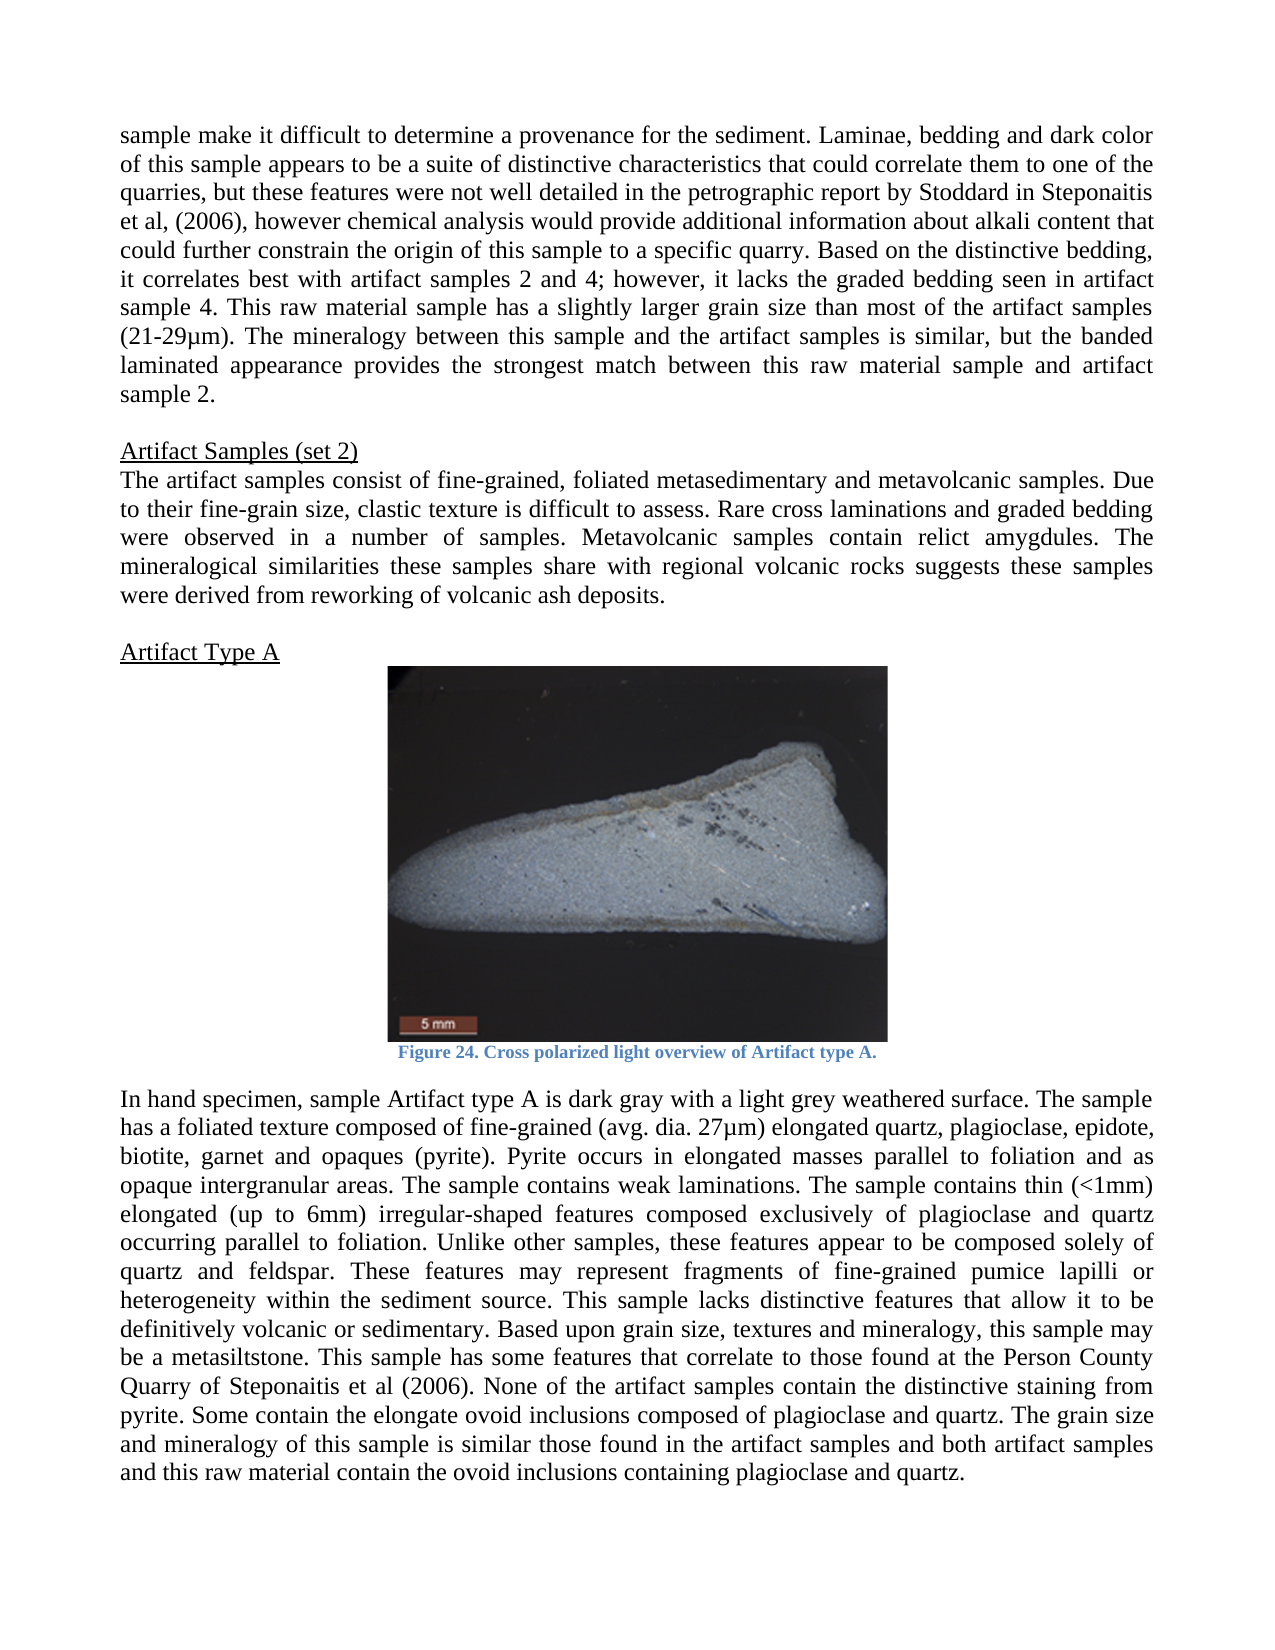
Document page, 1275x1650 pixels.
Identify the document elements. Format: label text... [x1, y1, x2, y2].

text Artifact Samples (set 2) [120, 436, 1155, 465]
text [120, 120, 1155, 407]
picture [387, 666, 888, 1042]
text The artifact samples consist of fine-grained, foliated metasedimentary and metavolcanic samples. Due to their fine-grain size, clastic texture is difficult to assess. Rare cross laminations and graded bedding were observed in a number of samples. Metavolcanic samples contain relict amygdules. The mineralogical similarities these samples share with regional volcanic rocks suggests these samples were derived from reworking of volcanic ash deposits. [120, 465, 1155, 609]
text Figure 24. Cross polarized light overview of Artifact type A. [120, 1041, 1155, 1063]
text In hand specimen, sample Artifact type A is dark gray with a light grey weathered surface. The sample has a foliated texture composed of fine-grained (avg. dia. 27µm) elongated quartz, plagioclase, epidote, biotite, garnet and opaques (pyrite). Pyrite occurs in elongated masses parallel to foliation and as opaque intergranular areas. The sample contains weak laminations. The sample contains thin (<1mm) elongated (up to 6mm) irregular-shaped features composed exclusively of plagioclase and quartz occurring parallel to foliation. Unlike other samples, these features appear to be composed solely of quartz and feldspar. These features may represent fragments of fine-grained pumice lapilli or heterogeneity within the sediment source. This sample lacks distinctive features that allow it to be definitively volcanic or sedimentary. Based upon grain size, textures and mineralogy, this sample may be a metasiltstone. This sample has some features that correlate to those found at the Person County Quarry of Steponaitis et al (2006). None of the artifact samples contain the distinctive staining from pyrite. Some contain the elongate ovoid inclusions composed of plagioclase and quartz. The grain size and mineralogy of this sample is similar those found in the artifact samples and both artifact samples and this raw material contain the ovoid inclusions containing plagioclase and quartz. [120, 1084, 1155, 1486]
text Artifact Type A [120, 637, 1155, 666]
